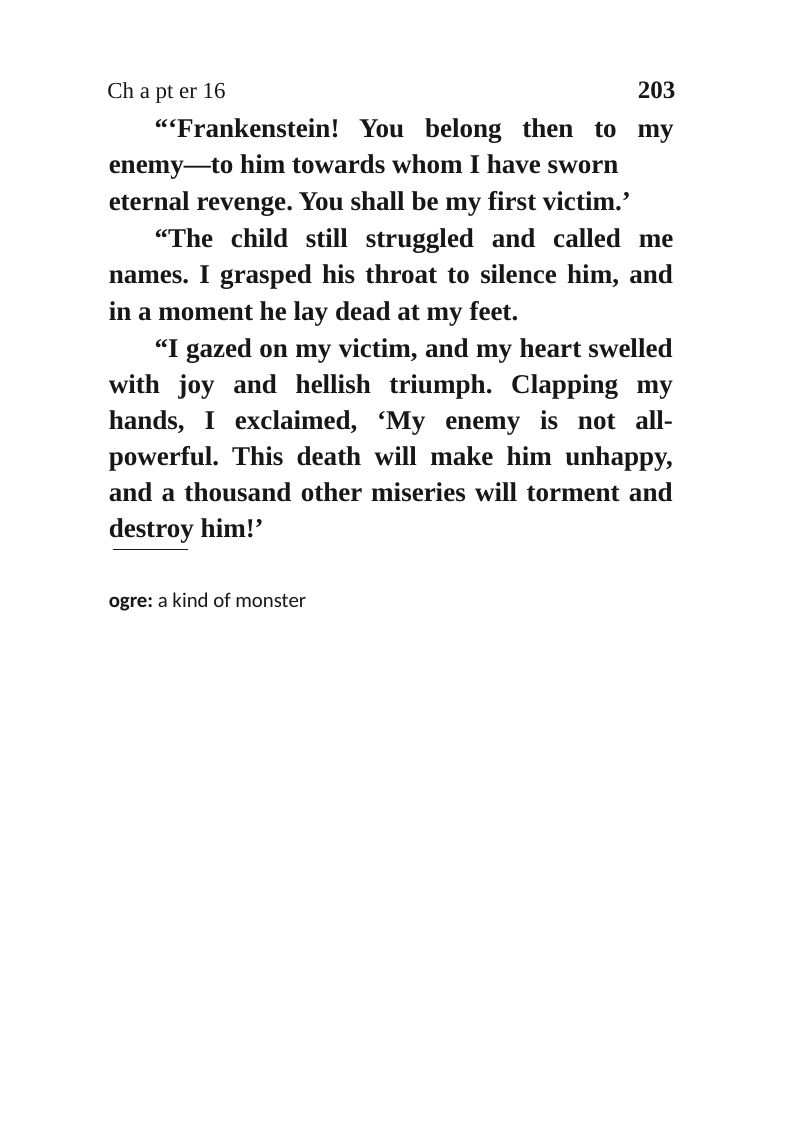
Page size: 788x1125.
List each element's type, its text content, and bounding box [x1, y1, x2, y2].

text “I gazed on my victim, and my heart swelled with joy and hellish triumph. Clapping my hands, I exclaimed, ‘My enemy is not all-powerful. This death will make him unhappy, and a thousand other miseries will torment and destroy him!’ [108, 332, 673, 543]
text eternal revenge. You shall be my first victim.’ [108, 186, 673, 217]
text ogre: a kind of monster [108, 588, 675, 613]
text “The child still struggled and called me names. I grasped his throat to silence him, and in a moment he lay dead at my feet. [108, 223, 673, 326]
text “‘Frankenstein! You belong then to my enemy—to him towards whom I have sworn [108, 112, 673, 179]
